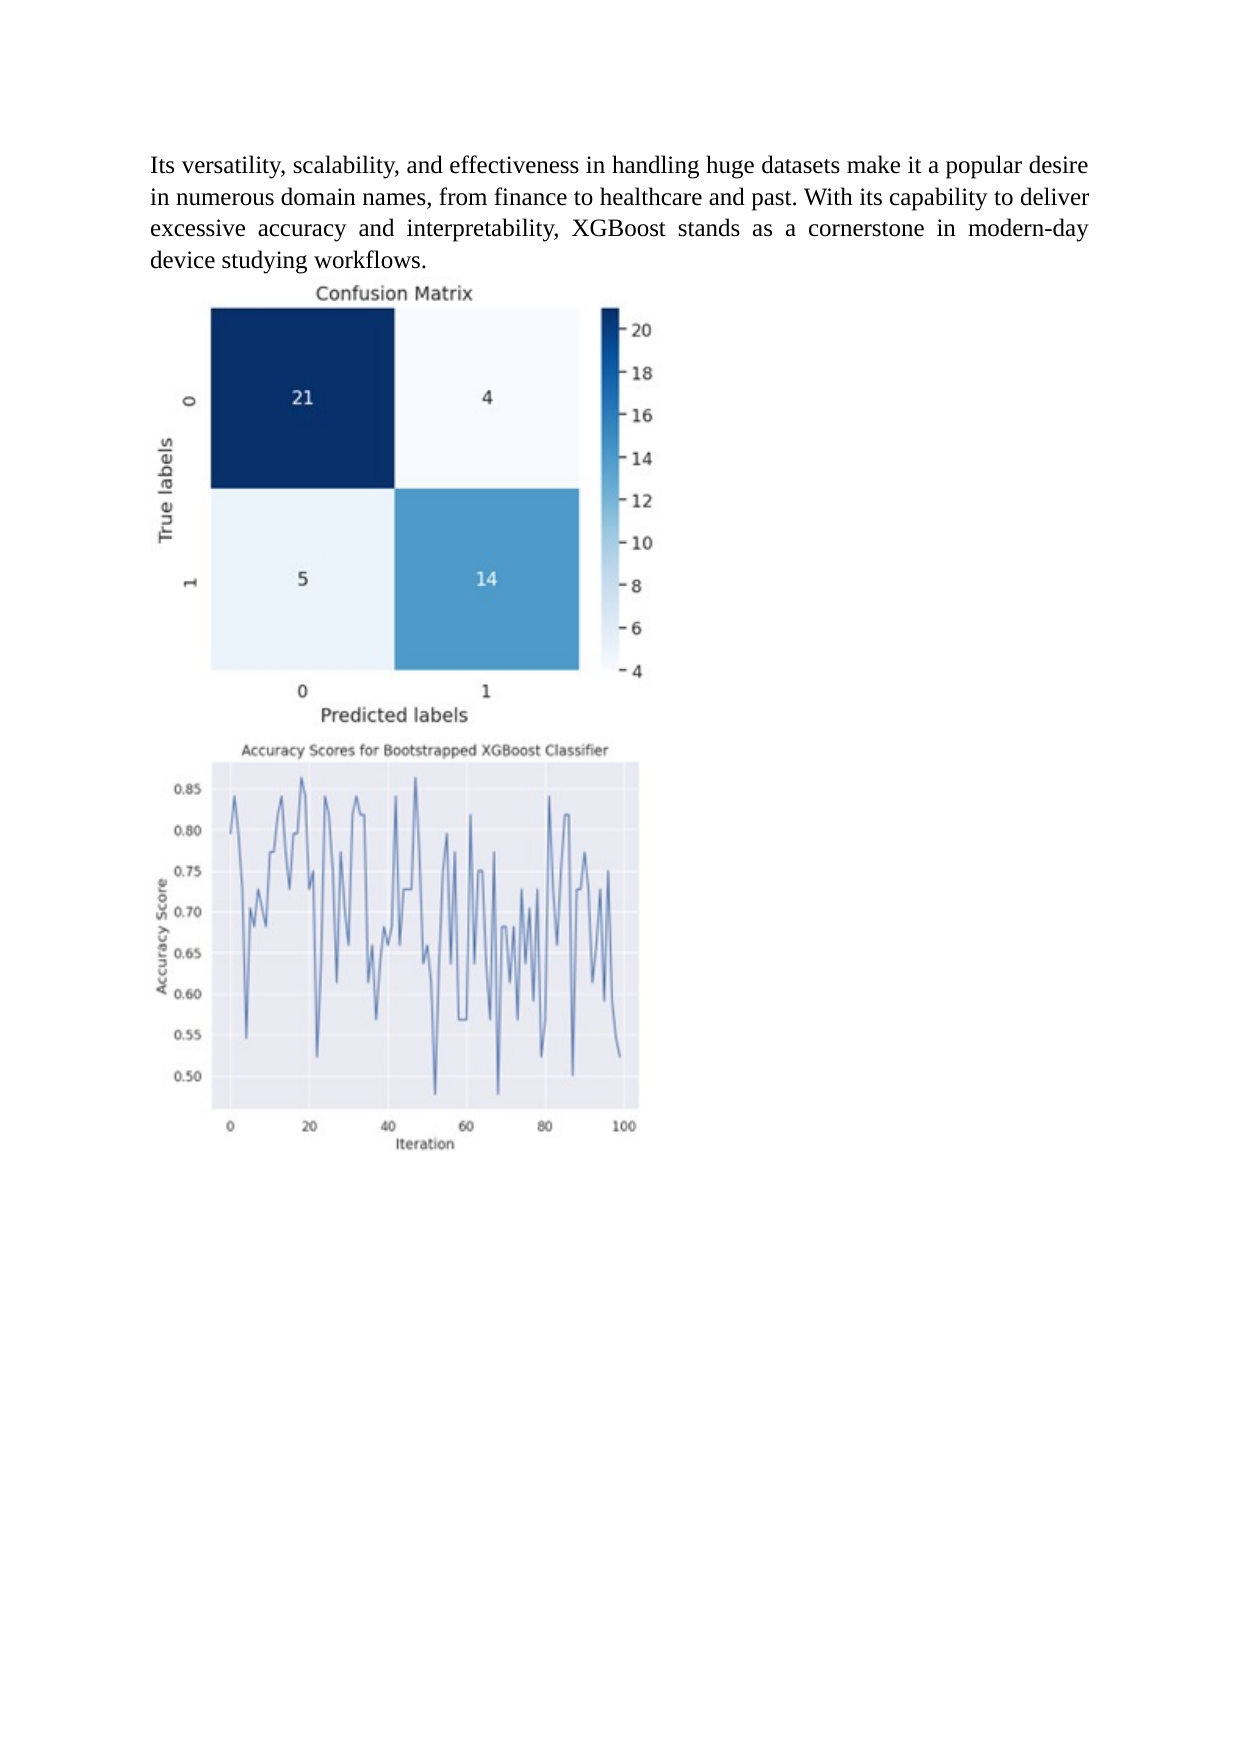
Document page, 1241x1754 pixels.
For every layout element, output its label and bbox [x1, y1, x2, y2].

picture [150, 737, 646, 1160]
text [150, 150, 1090, 273]
picture [150, 276, 662, 735]
